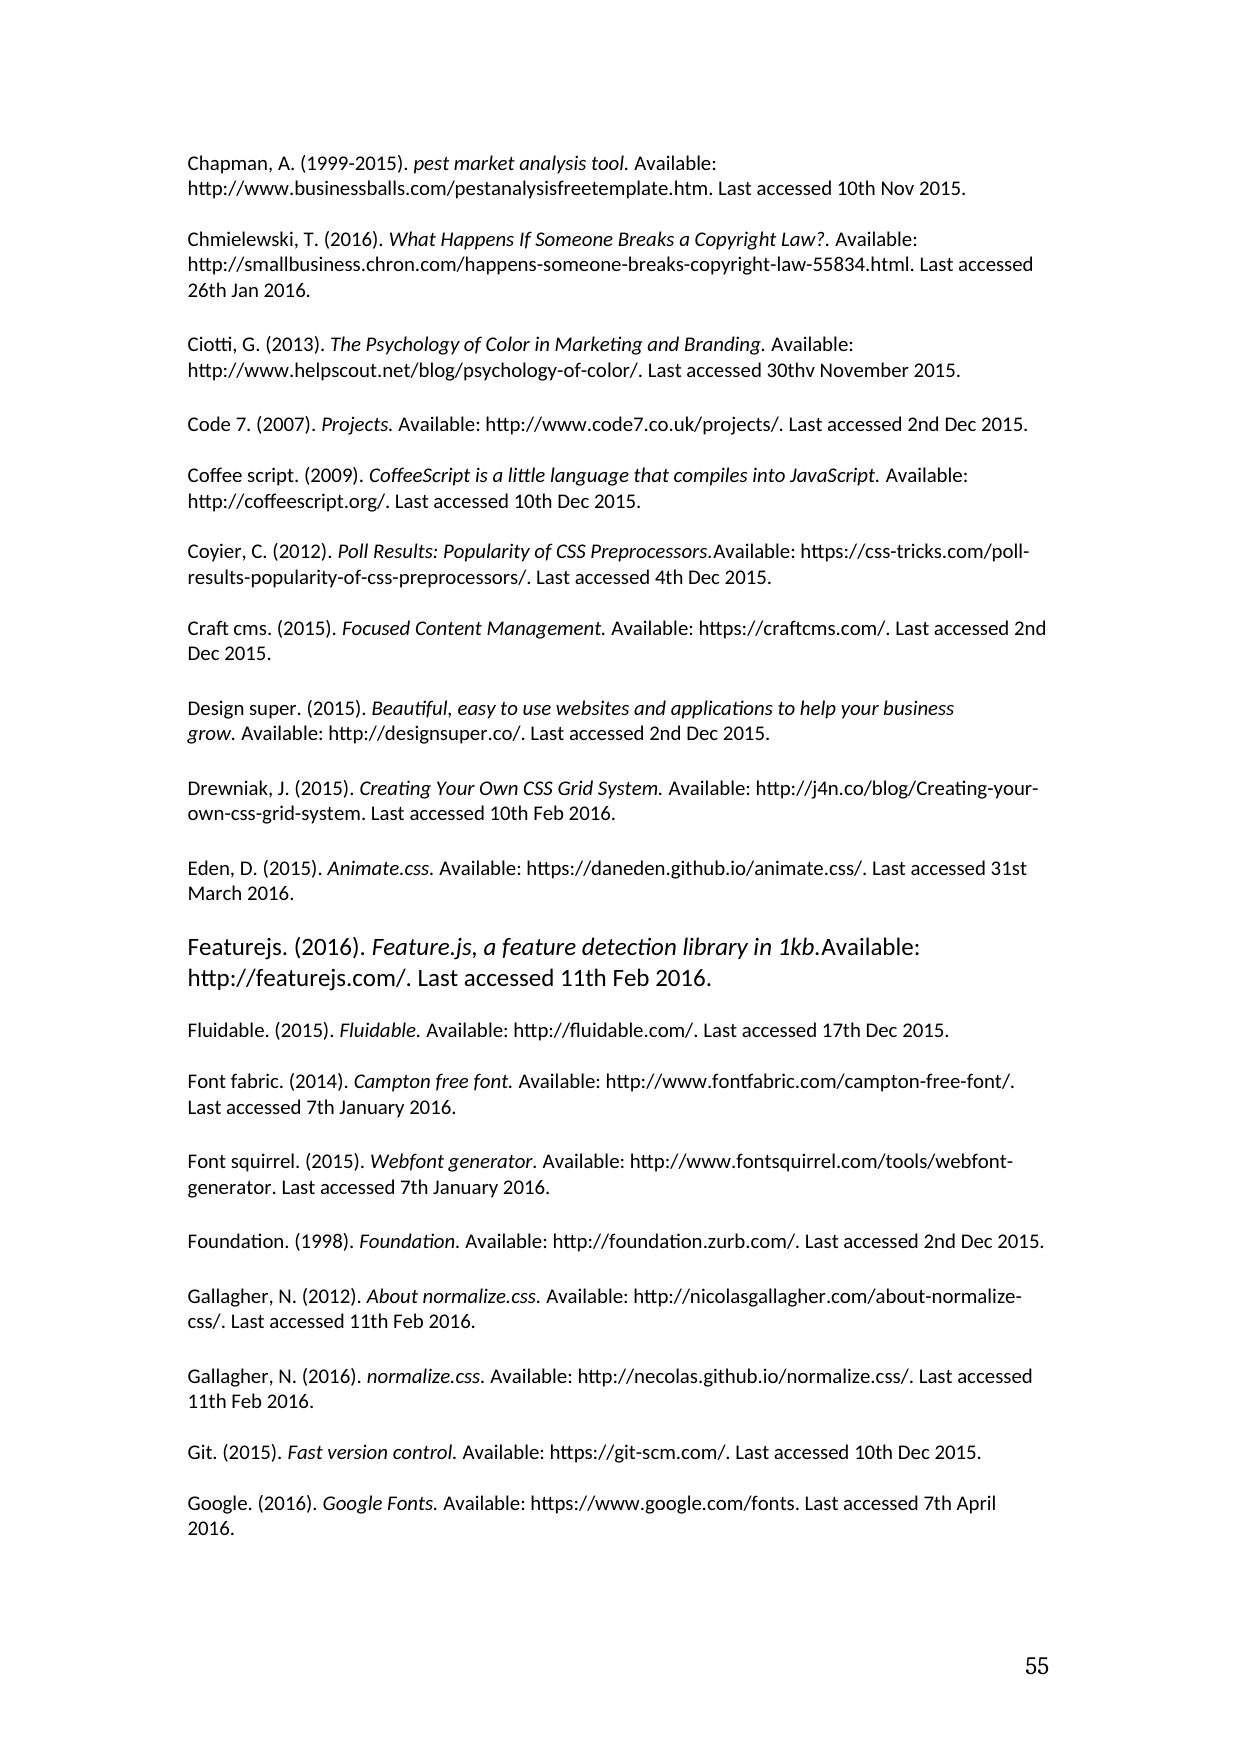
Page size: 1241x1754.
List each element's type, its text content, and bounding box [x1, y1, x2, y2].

text Featurejs. (2016). Feature.js, a feature detection library in 1kb.Available: http://featurejs.com/. Last accessed 11th Feb 2016. [187, 931, 1049, 992]
text Coyier, C. (2012). Poll Results: Popularity of CSS Preprocessors.Available: https://css-tricks.com/poll-results-popularity-of-css-preprocessors/. Last accessed 4th Dec 2015. [187, 539, 1049, 589]
text Font fabric. (2014). Campton free font. Available: http://www.fontfabric.com/campton-free-font/. Last accessed 7th January 2016. [187, 1068, 1049, 1119]
text Ciotti, G. (2013). The Psychology of Color in Marketing and Branding. Available: http://www.helpscout.net/blog/psychology-of-color/. Last accessed 30thv November 2015. [187, 332, 1049, 382]
text Design super. (2015). Beautiful, easy to use websites and applications to help your business grow. Available: http://designsuper.co/. Last accessed 2nd Dec 2015. [187, 695, 1049, 746]
text Craft cms. (2015). Focused Content Management. Available: https://craftcms.com/. Last accessed 2nd Dec 2015. [187, 615, 1049, 666]
text Google. (2016). Google Fonts. Available: https://www.google.com/fonts. Last accessed 7th April 2016. [187, 1490, 1049, 1541]
text Coffee script. (2009). CoffeeScript is a little language that compiles into JavaScript. Available: http://coffeescript.org/. Last accessed 10th Dec 2015. [187, 462, 1049, 513]
text Font squirrel. (2015). Webfont generator. Available: http://www.fontsquirrel.com/tools/webfont-generator. Last accessed 7th January 2016. [187, 1148, 1049, 1199]
text Git. (2015). Fast version control. Available: https://git-scm.com/. Last accessed 10th Dec 2015. [187, 1439, 1049, 1465]
text Gallagher, N. (2016). normalize.css. Available: http://necolas.github.io/normalize.css/. Last accessed 11th Feb 2016. [187, 1363, 1049, 1414]
text Drewniak, J. (2015). Creating Your Own CSS Grid System. Available: http://j4n.co/blog/Creating-your-own-css-grid-system. Last accessed 10th Feb 2016. [187, 775, 1049, 826]
text Chmielewski, T. (2016). What Happens If Someone Breaks a Copyright Law?. Available: http://smallbusiness.chron.com/happens-someone-breaks-copyright-law-55834.html. Last accessed 26th Jan 2016. [187, 226, 1049, 302]
text Fluidable. (2015). Fluidable. Available: http://fluidable.com/. Last accessed 17th Dec 2015. [187, 1018, 1049, 1043]
text Chapman, A. (1999-2015). pest market analysis tool. Available: http://www.businessballs.com/pestanalysisfreetemplate.htm. Last accessed 10th Nov 2015. [187, 150, 1049, 201]
text Gallagher, N. (2012). About normalize.css. Available: http://nicolasgallagher.com/about-normalize-css/. Last accessed 11th Feb 2016. [187, 1283, 1049, 1334]
text Eden, D. (2015). Animate.css. Available: https://daneden.github.io/animate.css/. Last accessed 31st March 2016. [187, 855, 1049, 906]
text Code 7. (2007). Projects. Available: http://www.code7.co.uk/projects/. Last accessed 2nd Dec 2015. [187, 412, 1049, 437]
text Foundation. (1998). Foundation. Available: http://foundation.zurb.com/. Last accessed 2nd Dec 2015. [187, 1228, 1049, 1254]
